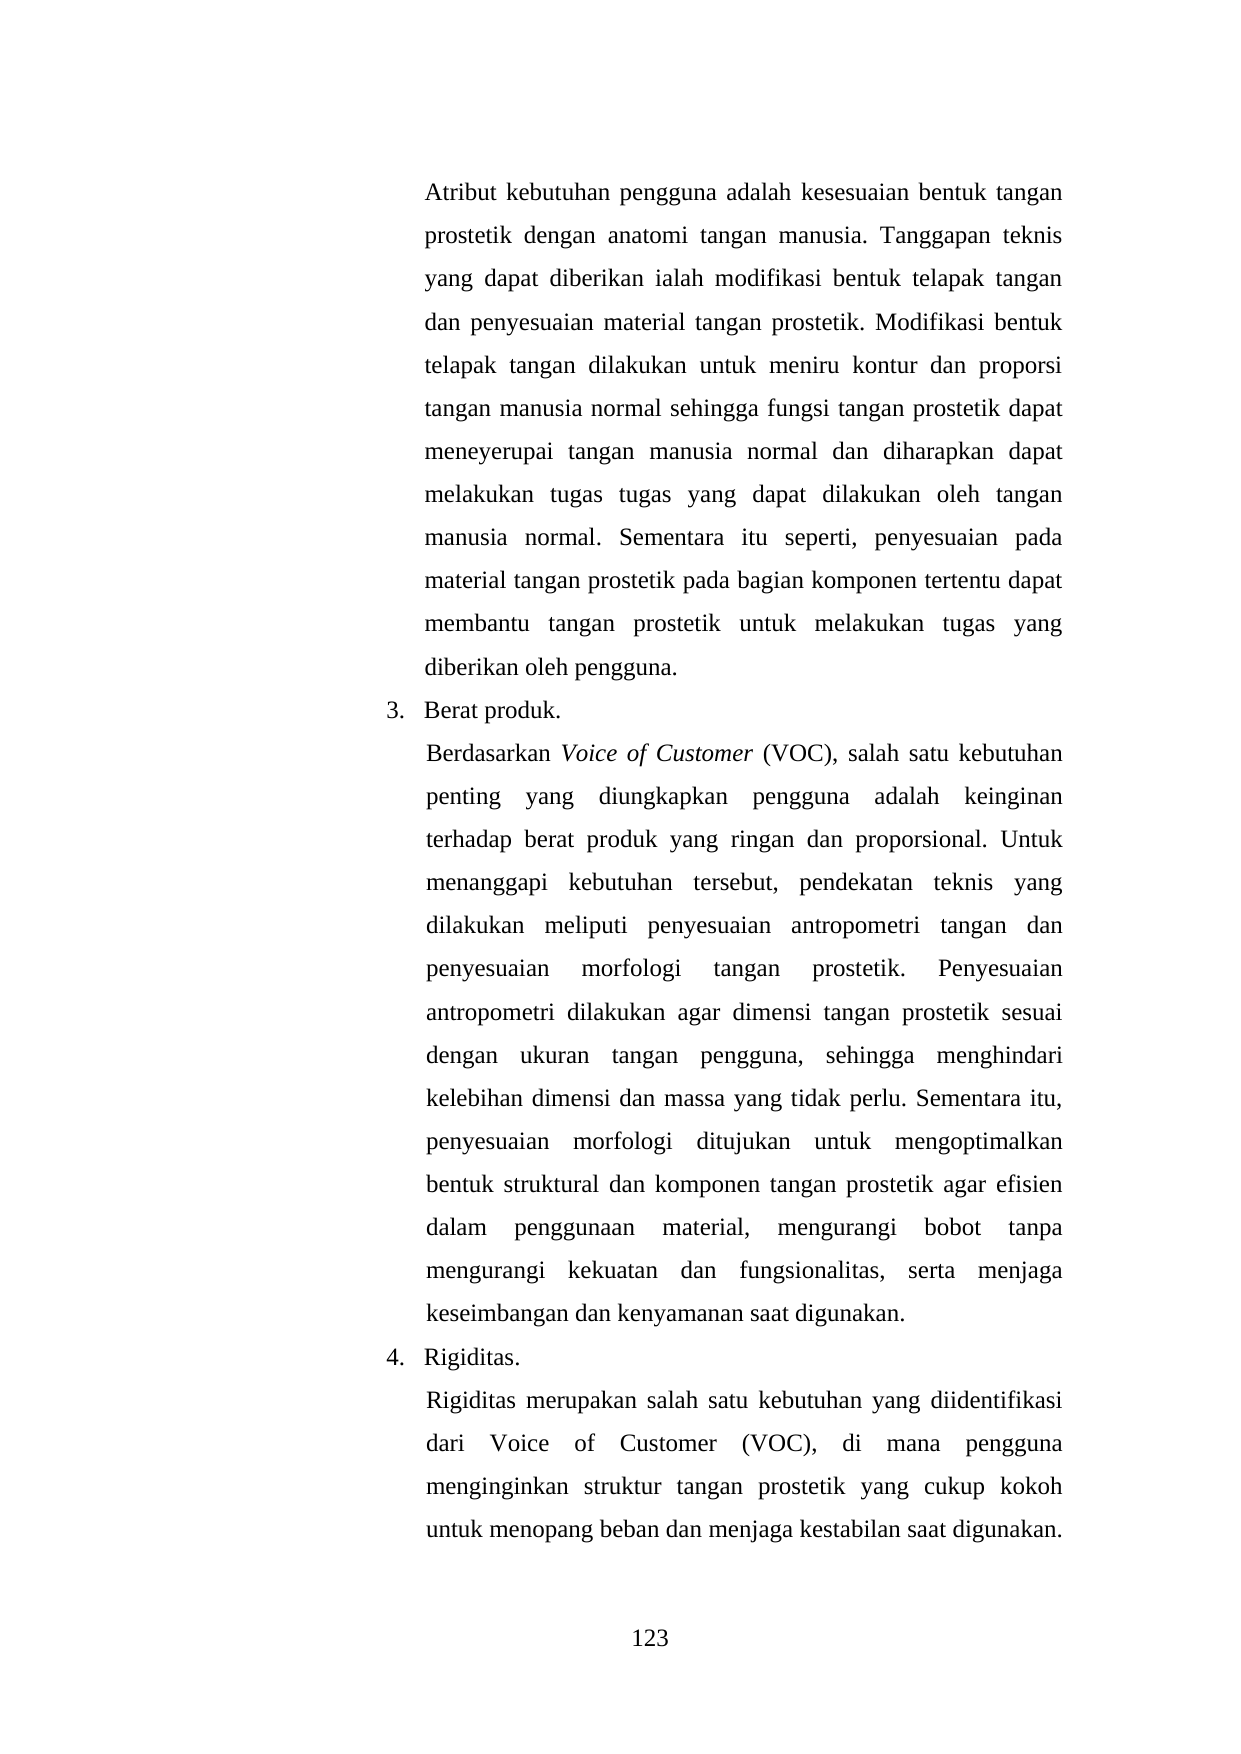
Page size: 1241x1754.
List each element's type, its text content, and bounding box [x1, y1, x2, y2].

list Atribut kebutuhan pengguna adalah kesesuaian bentuk tangan prostetik dengan anatomi tangan manusia. Tanggapan teknis yang dapat diberikan ialah modifikasi bentuk telapak tangan dan penyesuaian material tangan prostetik. Modifikasi bentuk telapak tangan dilakukan untuk meniru kontur dan proporsi tangan manusia normal sehingga fungsi tangan prostetik dapat meneyerupai tangan manusia normal dan diharapkan dapat melakukan tugas tugas yang dapat dilakukan oleh tangan manusia normal. Sementara itu seperti, penyesuaian pada material tangan prostetik pada bagian komponen tertentu dapat membantu tangan prostetik untuk melakukan tugas yang diberikan oleh pengguna. [424, 177, 1063, 680]
list Berdasarkan Voice of Customer (VOC), salah satu kebutuhan penting yang diungkapkan pengguna adalah keinginan terhadap berat produk yang ringan dan proporsional. Untuk menanggapi kebutuhan tersebut, pendekatan teknis yang dilakukan meliputi penyesuaian antropometri tangan dan penyesuaian morfologi tangan prostetik. Penyesuaian antropometri dilakukan agar dimensi tangan prostetik sesuai dengan ukuran tangan pengguna, sehingga menghindari kelebihan dimensi dan massa yang tidak perlu. Sementara itu, penyesuaian morfologi ditujukan untuk mengoptimalkan bentuk struktural dan komponen tangan prostetik agar efisien dalam penggunaan material, mengurangi bobot tanpa mengurangi kekuatan dan fungsionalitas, serta menjaga keseimbangan dan kenyamanan saat digunakan. [426, 738, 1063, 1327]
list Rigiditas. [386, 1342, 1063, 1370]
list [426, 1385, 1063, 1543]
list Berat produk. [386, 695, 1063, 723]
